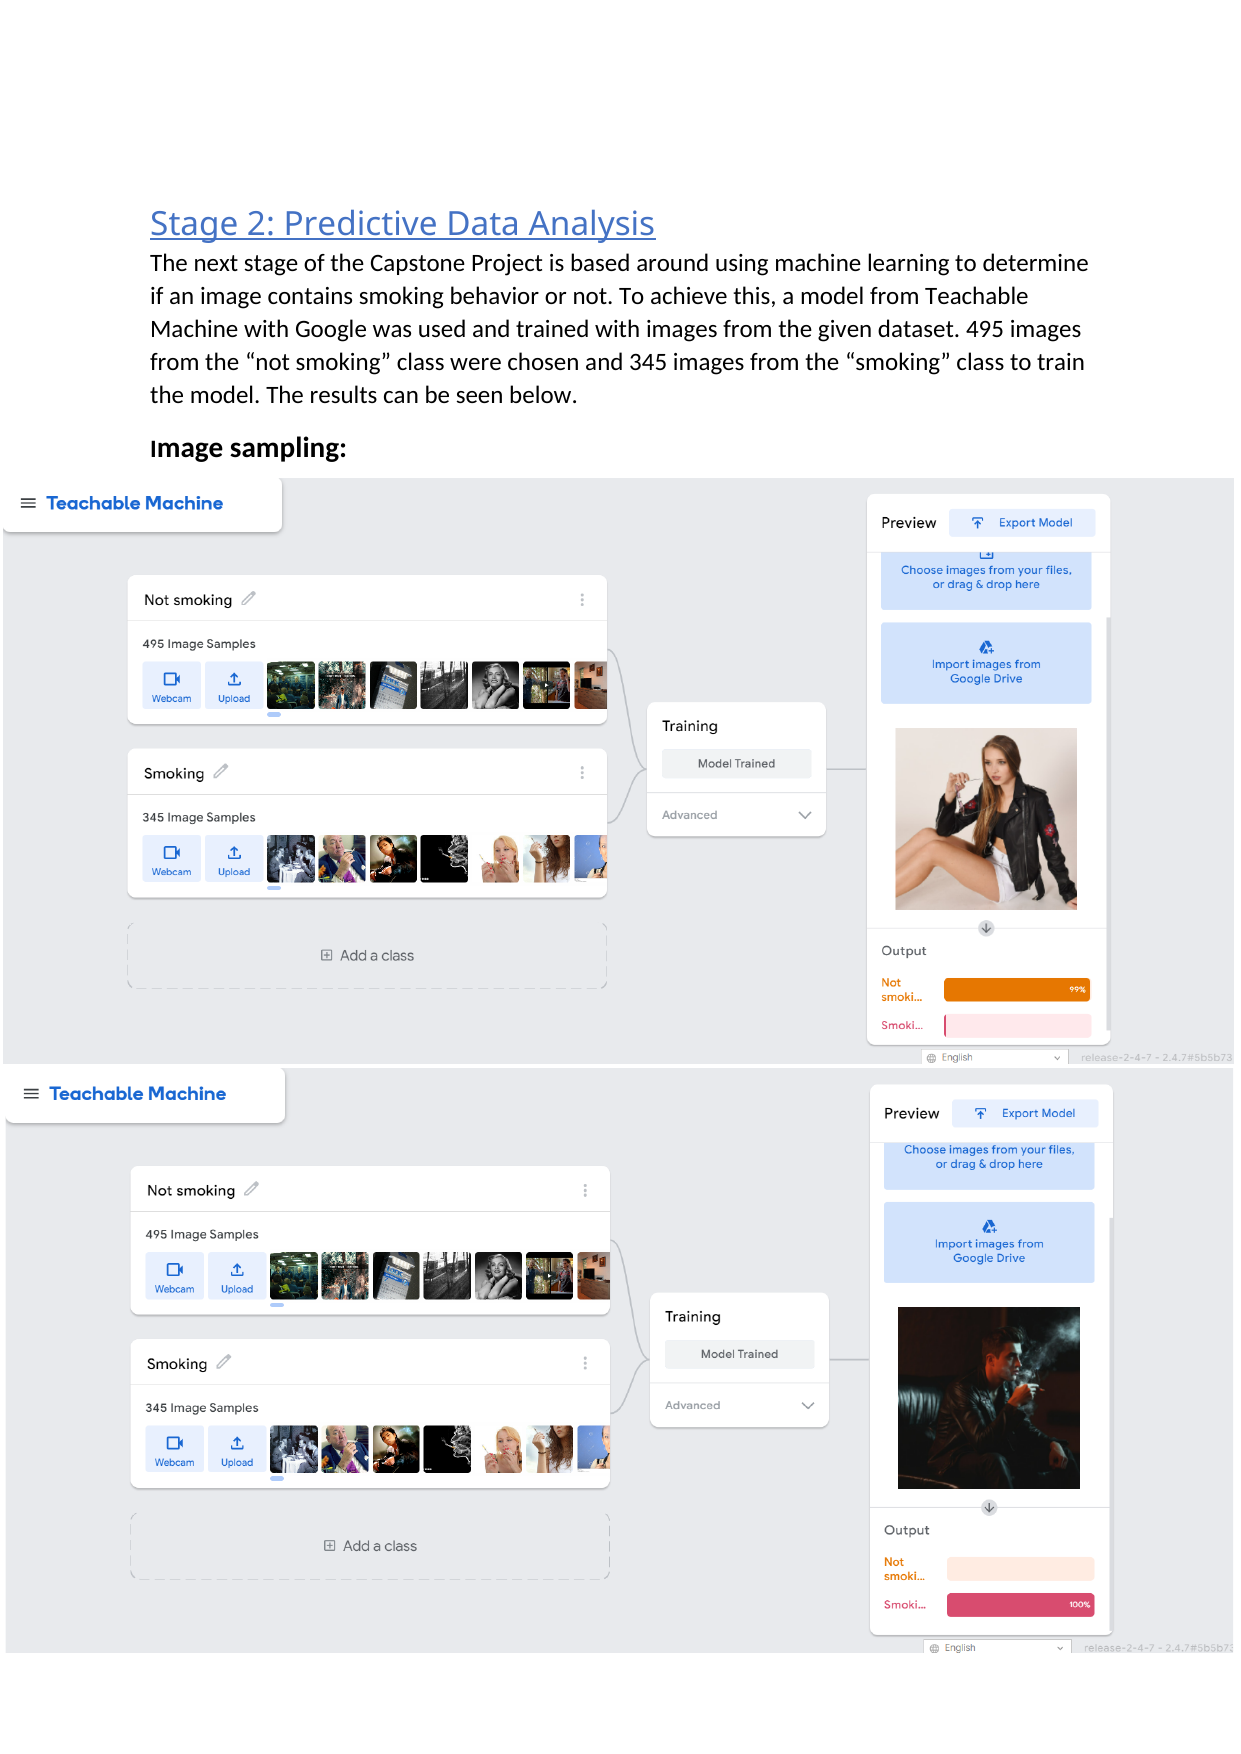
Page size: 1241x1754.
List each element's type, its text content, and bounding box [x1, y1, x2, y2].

text Stage 2: Predictive Data Analysis The next stage of the Capstone Project is based around using machine learning to determine if an image contains smoking behavior or not. To achieve this, a model from Teachable Machine with Google was used and trained with images from the given dataset. 495 images from the “not smoking” class were chosen and 345 images from the “smoking” class to train the model. The results can be seen below. [150, 199, 1090, 409]
text Image sampling: [150, 429, 1090, 464]
picture [5, 1068, 1232, 1653]
picture [2, 478, 1234, 1063]
